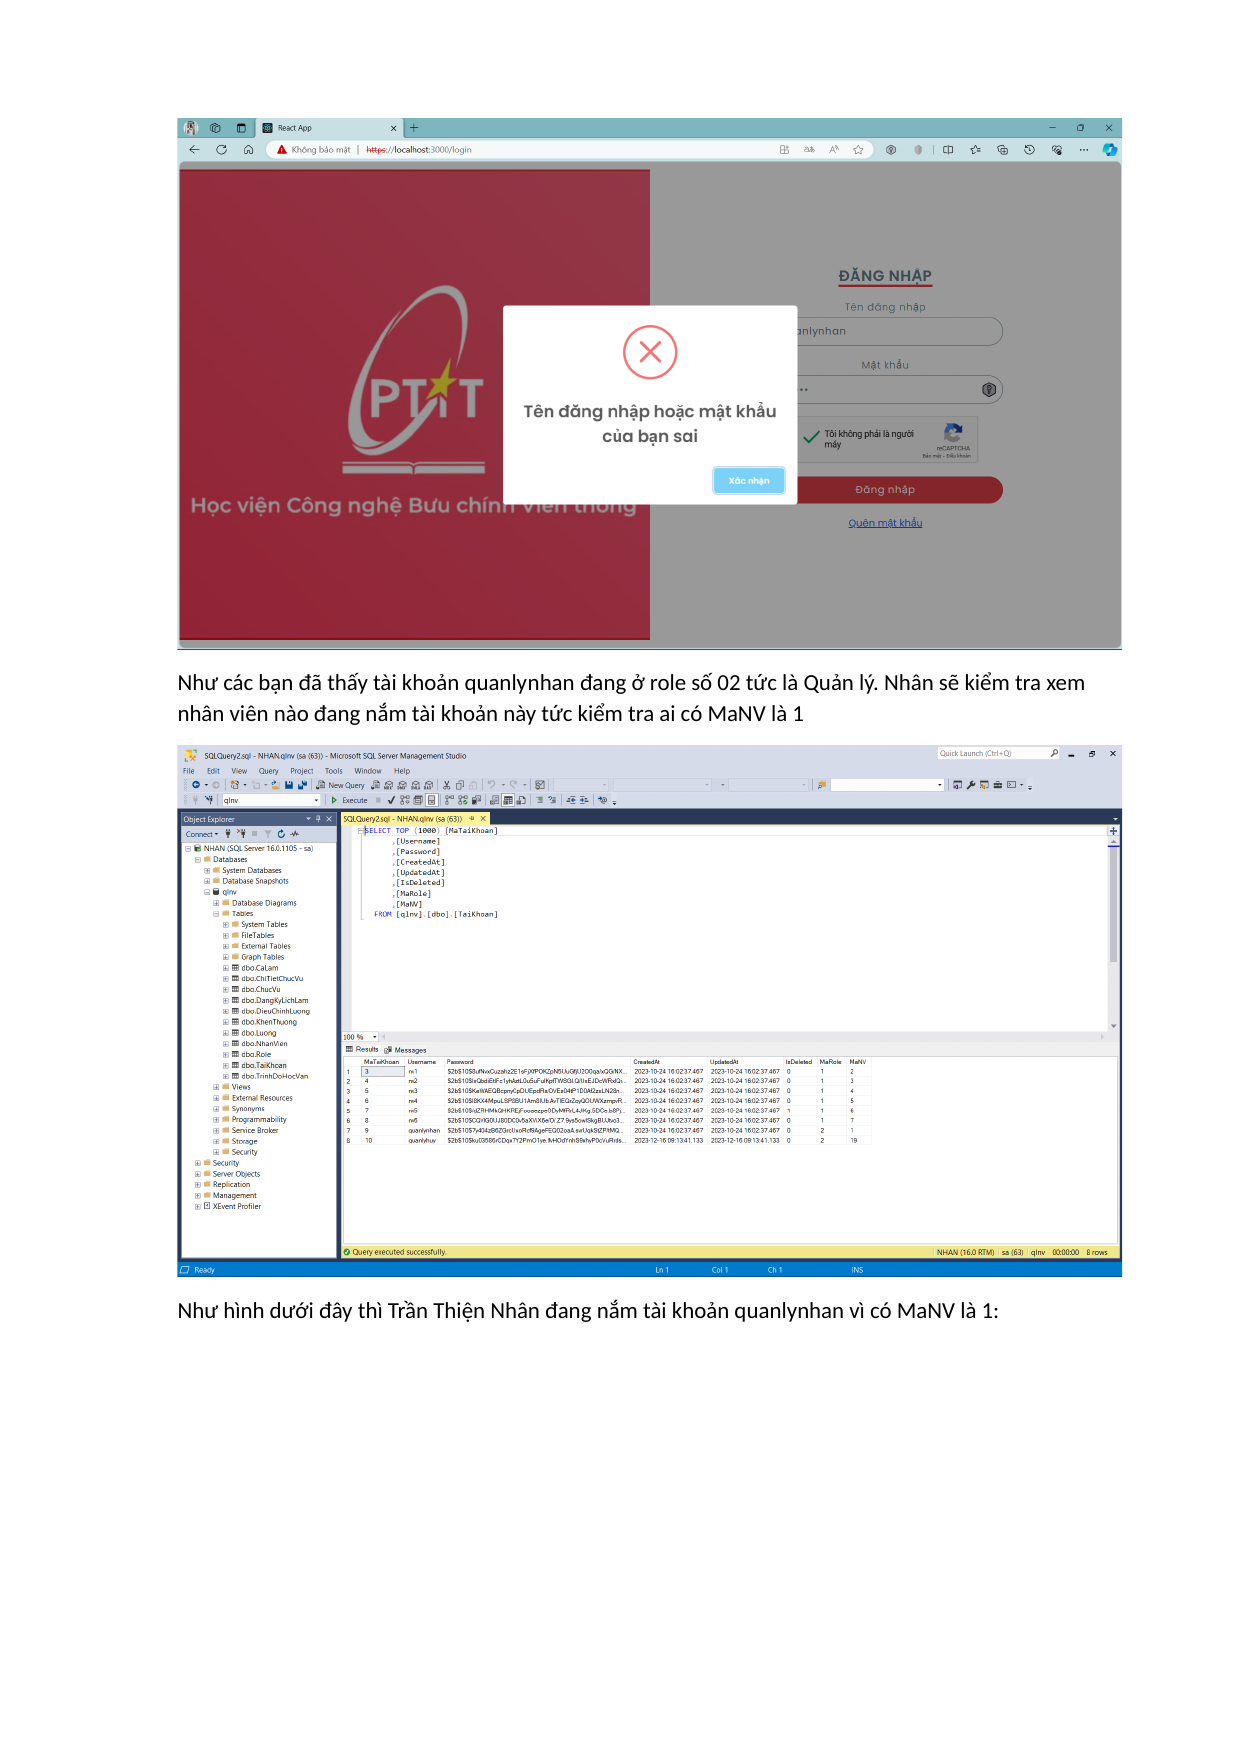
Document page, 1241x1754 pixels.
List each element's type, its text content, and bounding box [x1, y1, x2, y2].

picture [177, 118, 1123, 650]
text Như hình dưới đây thì Trần Thiện Nhân đang nắm tài khoản quanlynhan vì có MaNV là 1: [177, 1296, 1122, 1324]
picture [177, 745, 1123, 1277]
text Như các bạn đã thấy tài khoản quanlynhan đang ở role số 02 tức là Quản lý. Nhân sẽ kiểm tra xem nhân viên nào đang nắm tài khoản này tức kiểm tra ai có MaNV là 1 [177, 668, 1122, 727]
